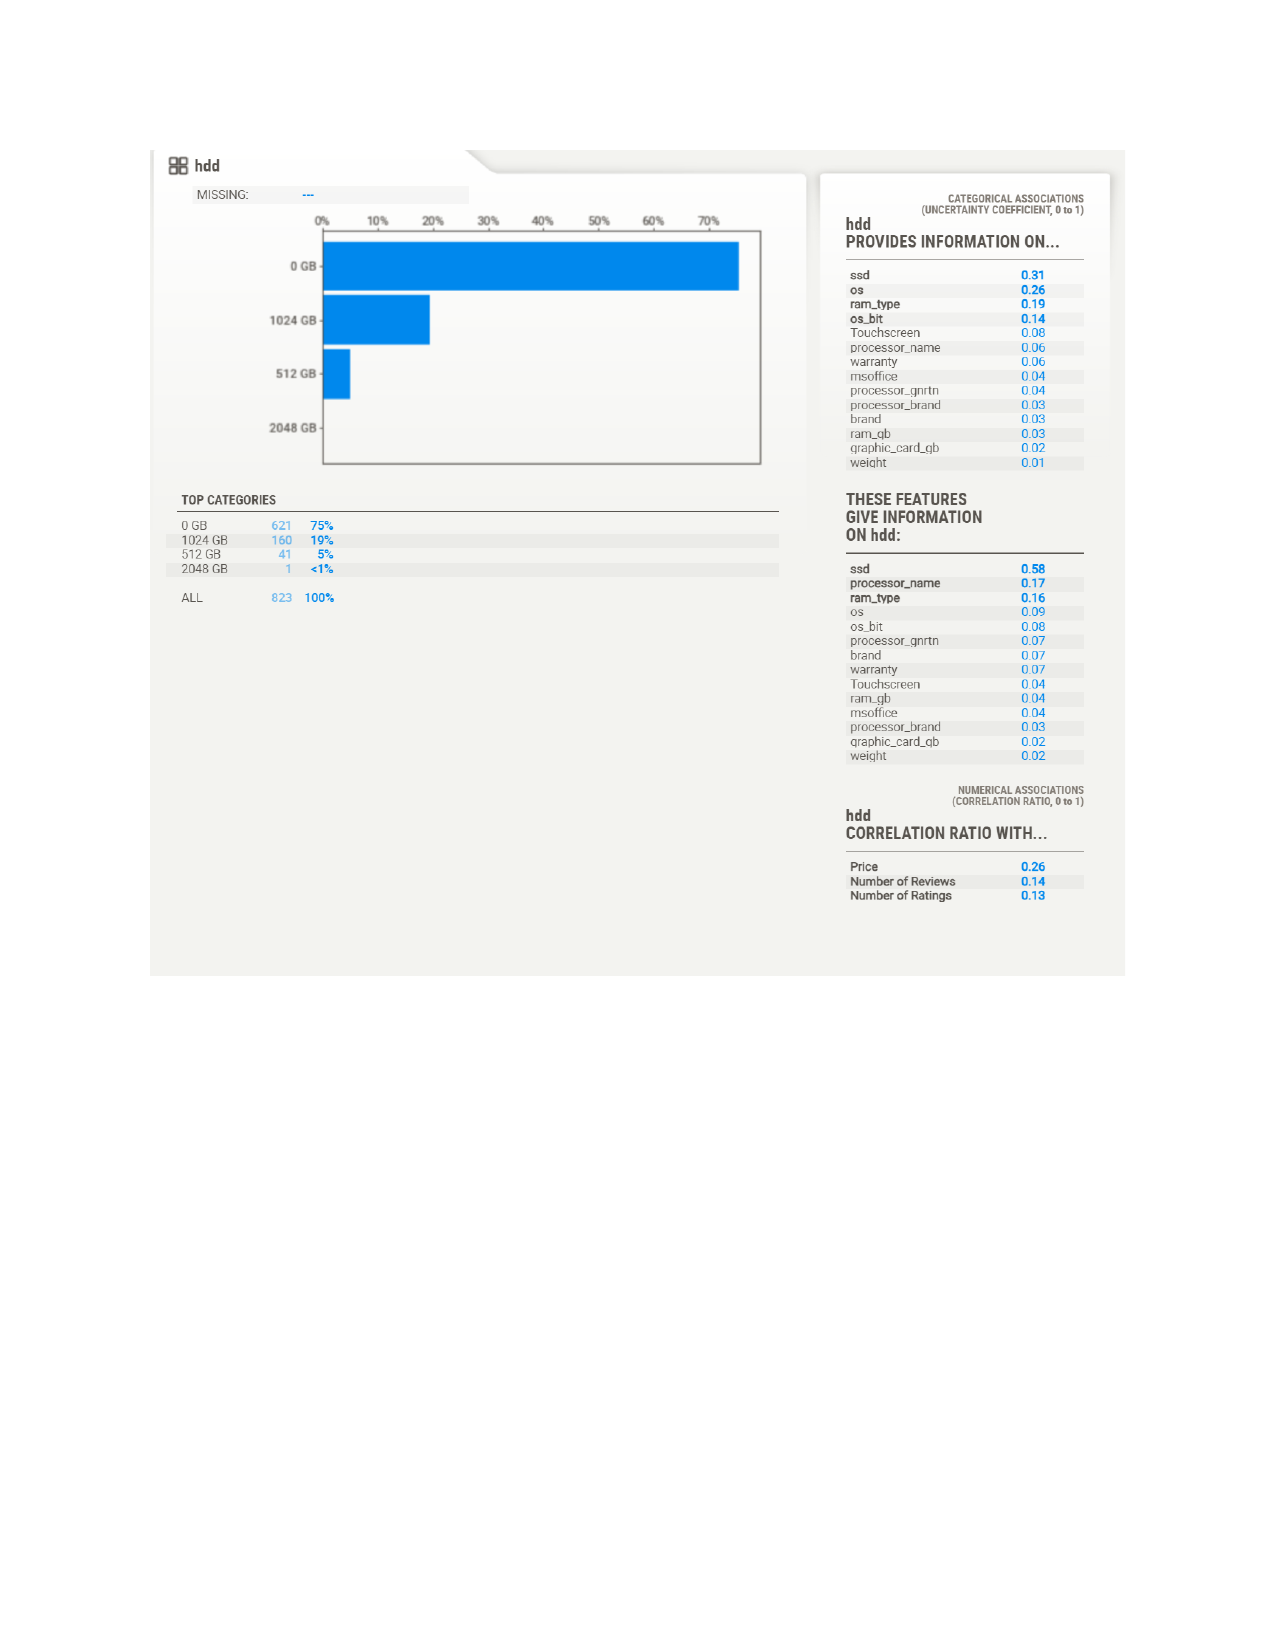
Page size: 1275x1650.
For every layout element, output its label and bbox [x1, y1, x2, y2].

picture [150, 150, 1125, 976]
